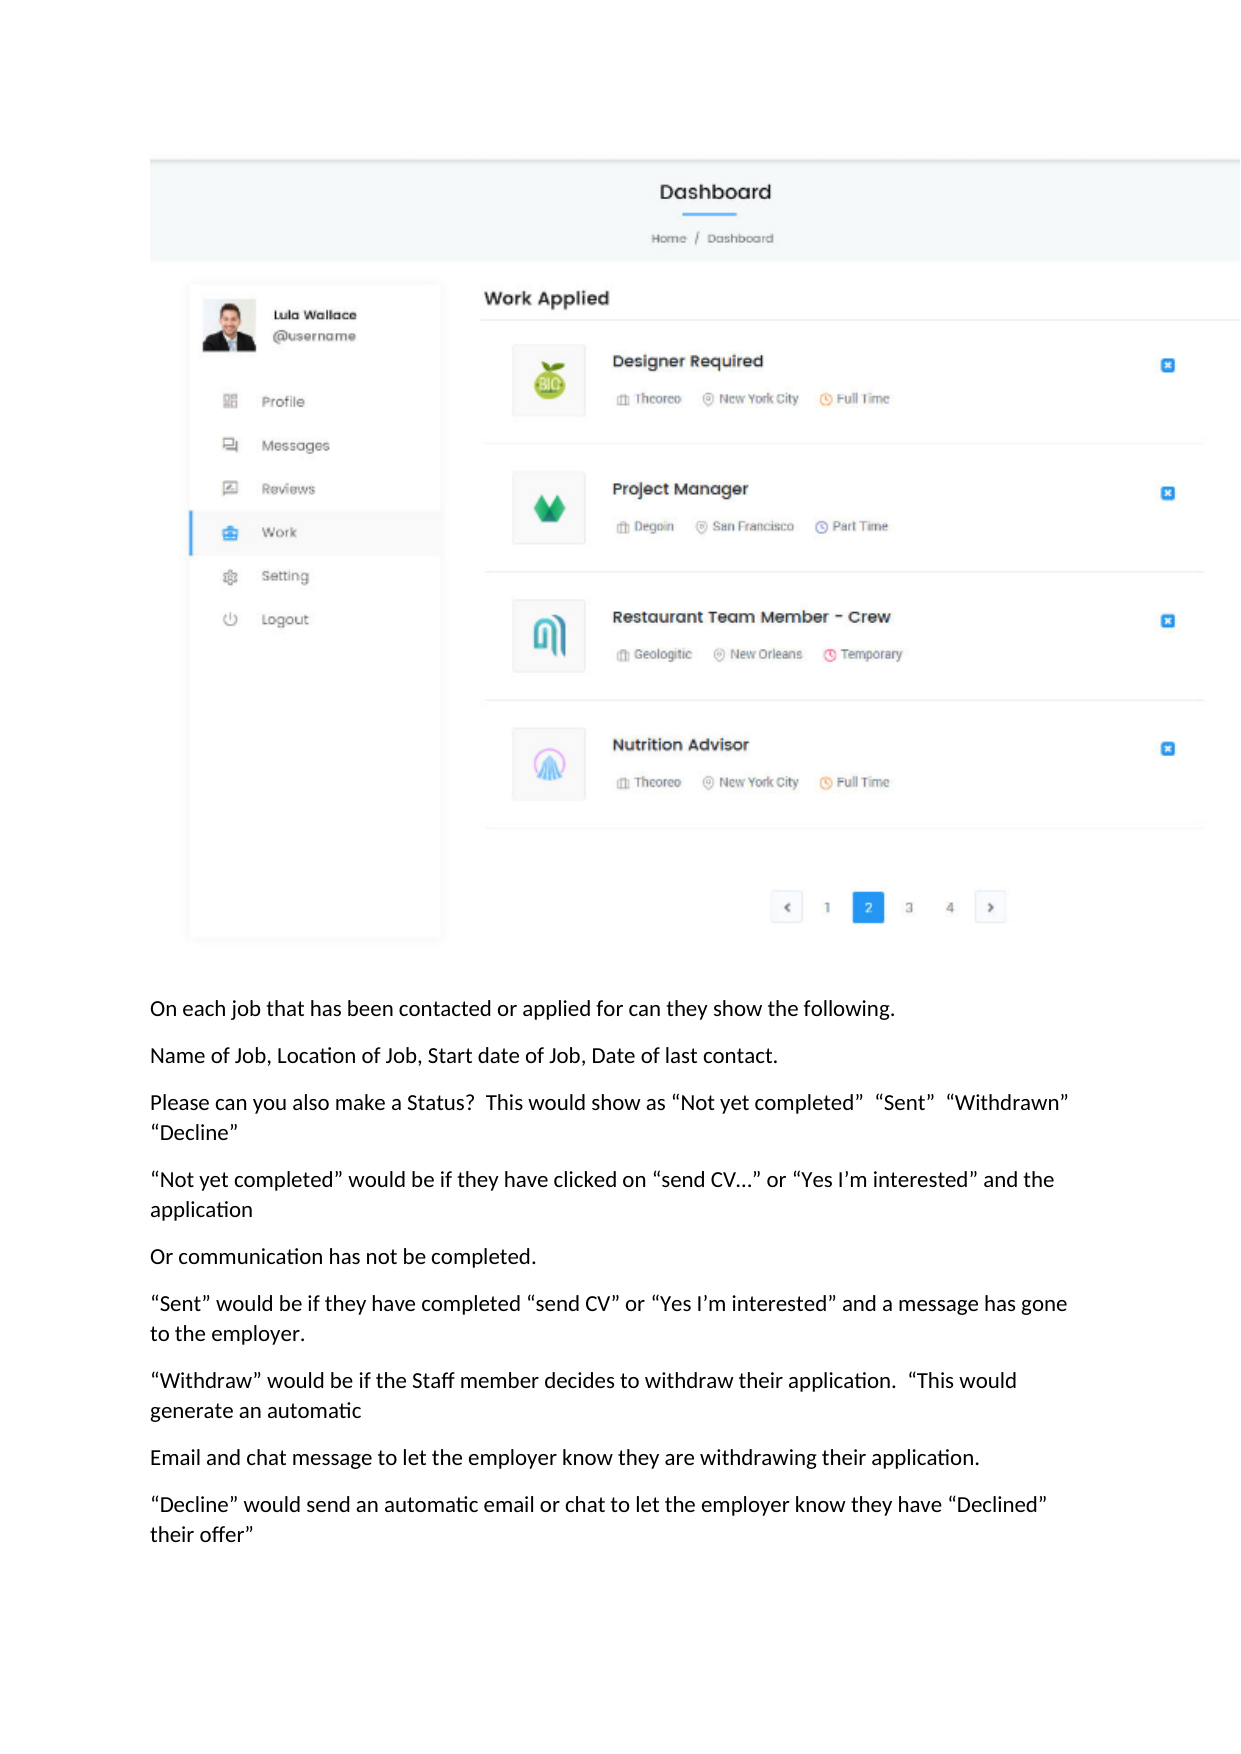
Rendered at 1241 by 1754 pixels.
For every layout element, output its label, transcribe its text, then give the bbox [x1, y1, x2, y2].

text “Not yet completed” would be if they have clicked on “send CV…” or “Yes I’m interested” and the application [150, 1165, 1090, 1223]
text “Sent” would be if they have completed “send CV” or “Yes I’m interested” and a message has gone to the employer. [150, 1289, 1090, 1347]
text “Decline” would send an automatic email or chat to let the employer know they have “Declined” their offer” [150, 1490, 1090, 1548]
text Name of Job, Location of Job, Start date of Job, Date of last contact. [150, 1041, 1090, 1069]
text “Withdraw” would be if the Staff member decides to withdraw their application. “This would generate an automatic [150, 1366, 1090, 1424]
text Or communication has not be completed. [150, 1242, 1090, 1270]
picture [150, 150, 1241, 975]
text Please can you also make a Status? This would show as “Not yet completed” “Sent” “Withdrawn” “Decline” [150, 1088, 1090, 1146]
text On each job that has been contacted or applied for can they show the following. [150, 994, 1090, 1022]
text Email and chat message to let the employer know they are withdrawing their application. [150, 1443, 1090, 1471]
